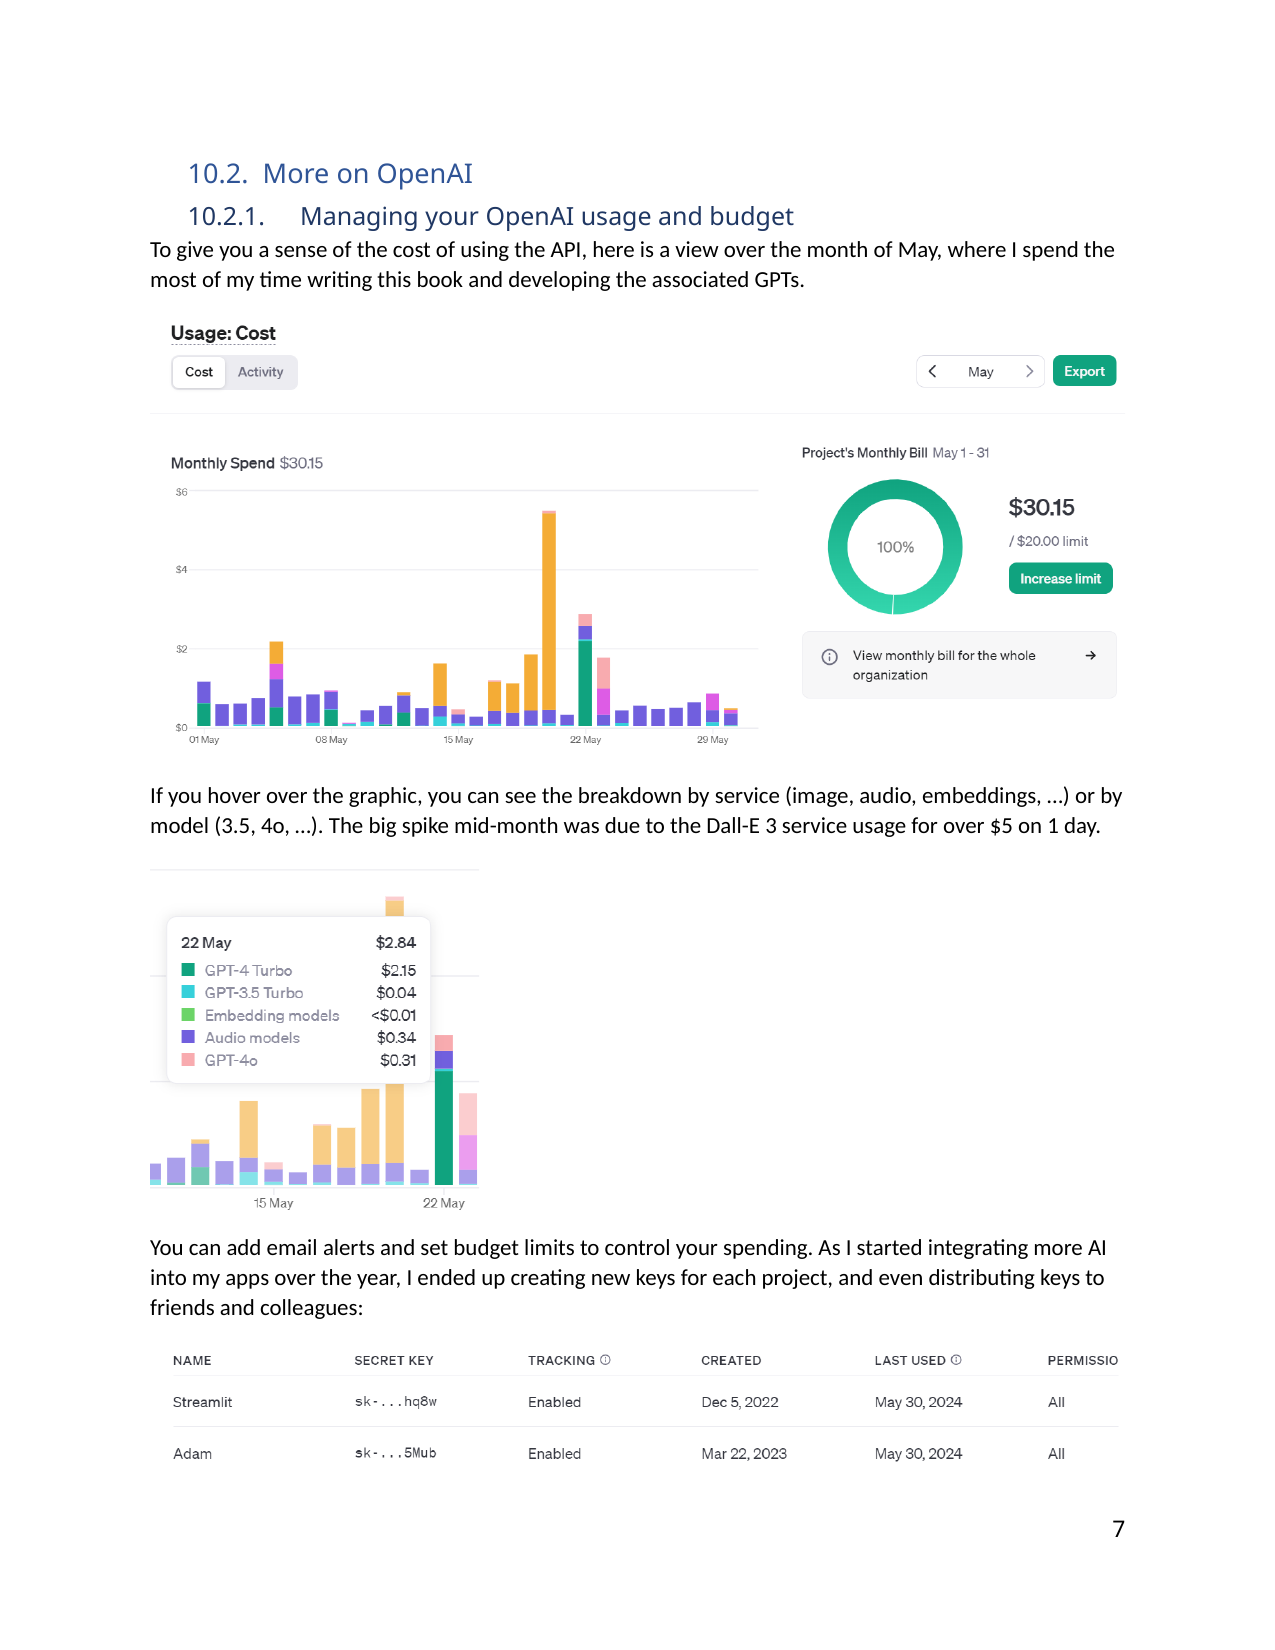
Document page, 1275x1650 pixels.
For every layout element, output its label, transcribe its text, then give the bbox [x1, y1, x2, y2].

text To give you a sense of the cost of using the API, here is a view over the month of May, where I spend the most of my time writing this book and developing the associated GPTs. [150, 235, 1125, 293]
list More on OpenAI [187, 154, 1125, 191]
list Managing your OpenAI usage and budget [187, 198, 1125, 232]
text If you hover over the graphic, you can see the breakdown by service (image, audio, embeddings, …) or by model (3.5, 4o, …). The big spike mid-month was due to the Dall-E 3 service usage for over $5 on 1 day. [150, 781, 1125, 839]
picture [150, 858, 480, 1214]
text You can add email alerts and set budget limits to control your spending. As I started integrating more AI into my apps over the year, I ended up creating new keys for each project, and even distributing keys to friends and colleagues: [150, 1233, 1125, 1322]
picture [150, 1340, 1125, 1469]
picture [150, 312, 1125, 762]
